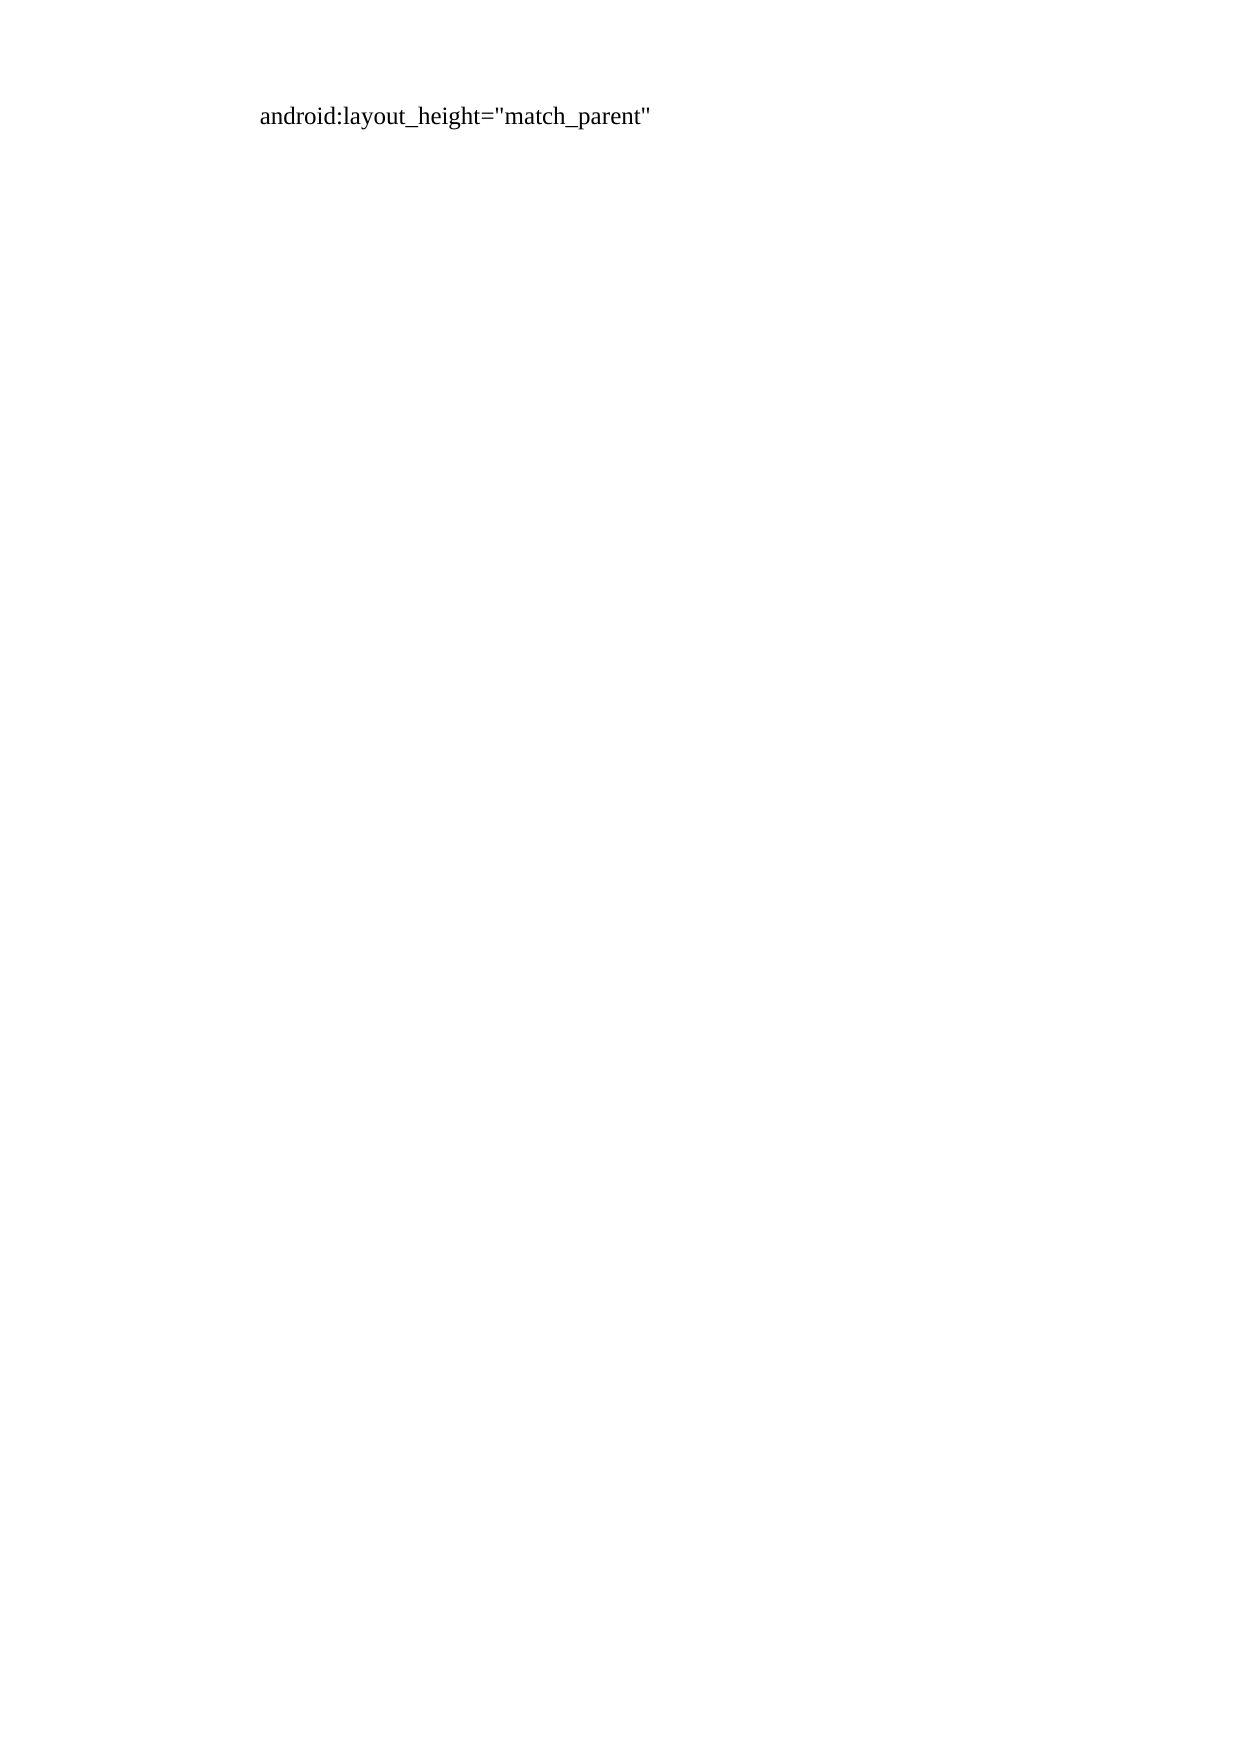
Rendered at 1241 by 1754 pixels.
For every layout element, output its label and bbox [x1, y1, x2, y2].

text [234, 101, 1008, 130]
